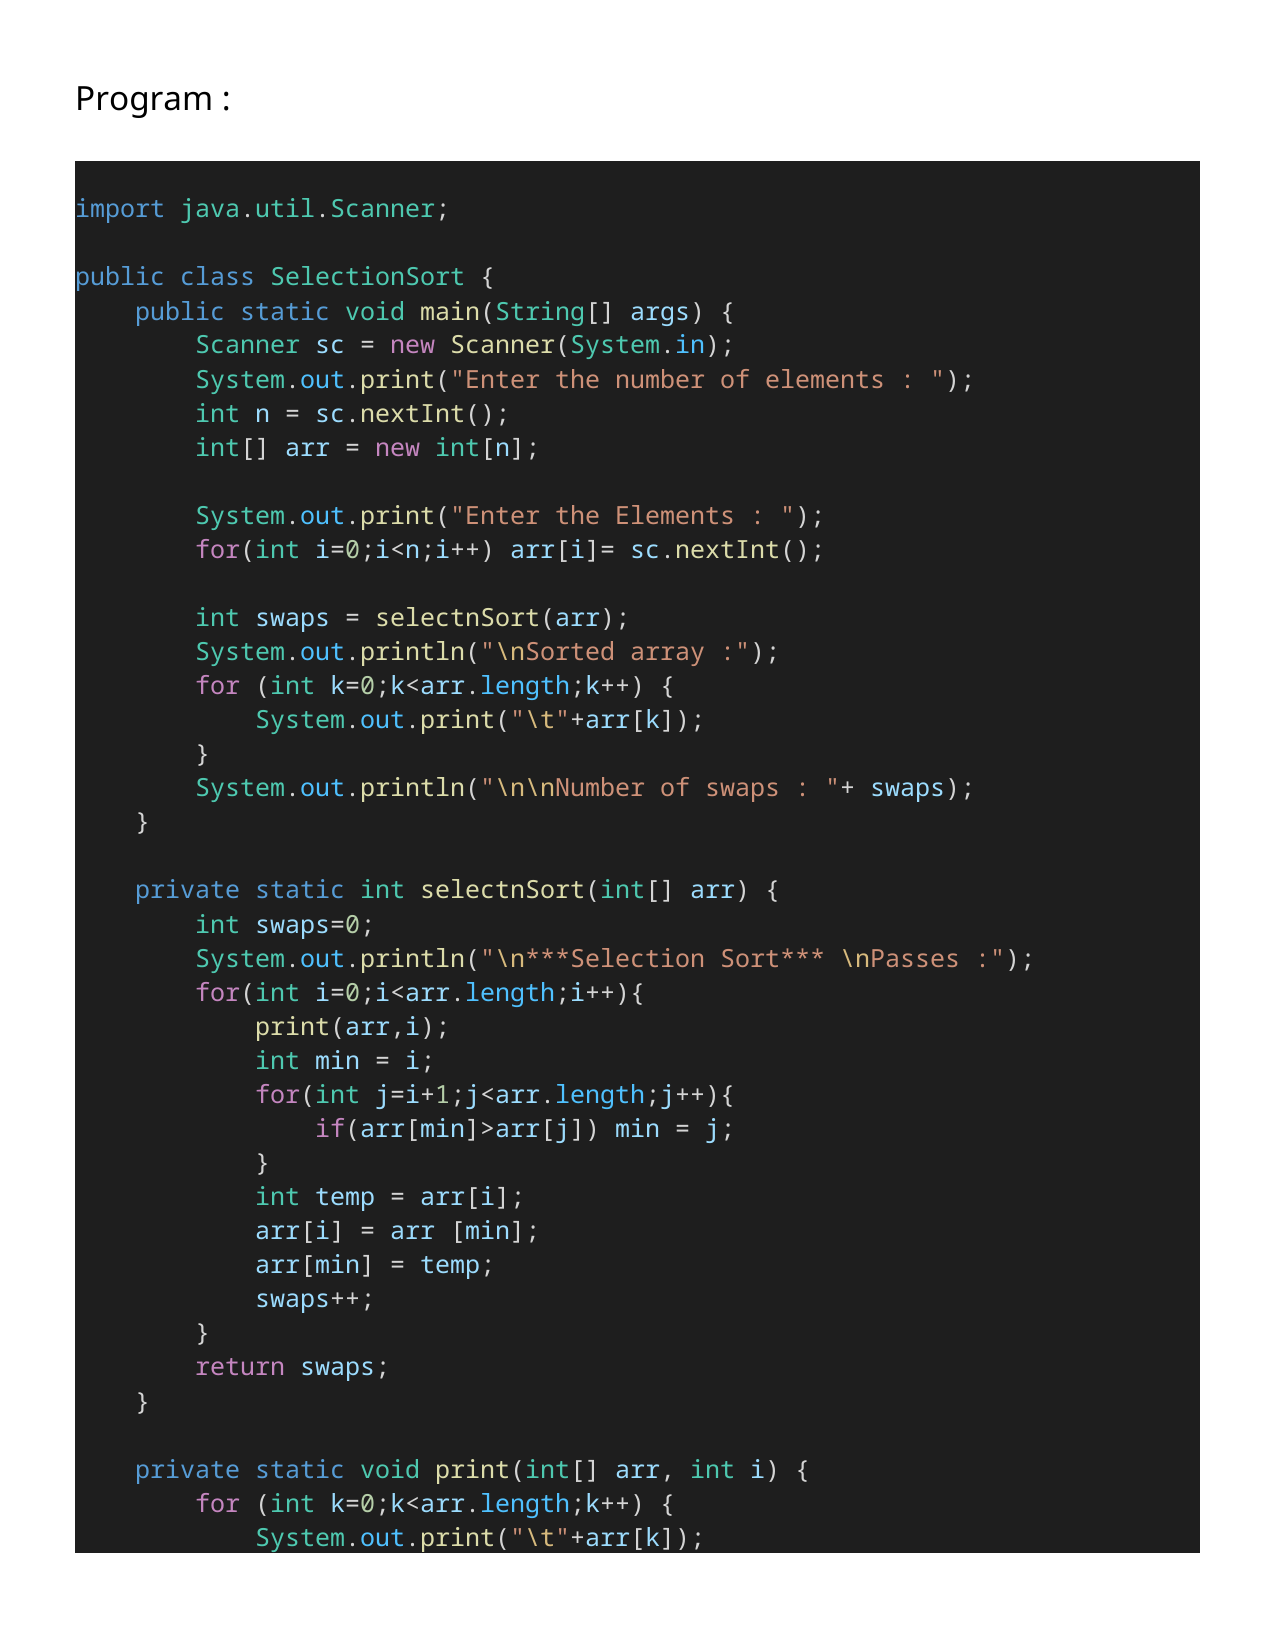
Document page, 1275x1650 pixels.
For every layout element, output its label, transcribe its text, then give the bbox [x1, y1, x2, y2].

text System.out.println("\n***Selection Sort*** \nPasses :"); [75, 940, 1200, 974]
text int min = i; [75, 1042, 1200, 1077]
text for (int k=0;k<arr.length;k++) { [75, 1485, 1200, 1519]
text import java.util.Scanner; [75, 191, 1200, 225]
text int swaps = selectnSort(arr); [75, 600, 1200, 634]
text return swaps; [75, 1349, 1200, 1383]
text arr[min] = temp; [75, 1247, 1200, 1281]
text System.out.print("\t"+arr[k]); [75, 702, 1200, 736]
text System.out.println("\nSorted array :"); [75, 634, 1200, 668]
text int temp = arr[i]; [75, 1179, 1200, 1213]
text if(arr[min]>arr[j]) min = j; [75, 1111, 1200, 1145]
text Scanner sc = new Scanner(System.in); [75, 327, 1200, 361]
text int[] arr = new int[n]; [75, 429, 1200, 463]
text arr[i] = arr [min]; [75, 1213, 1200, 1247]
text } [75, 804, 1200, 838]
text private static void print(int[] arr, int i) { [75, 1451, 1200, 1485]
text for(int i=0;i<arr.length;i++){ [75, 974, 1200, 1008]
text for(int i=0;i<n;i++) arr[i]= sc.nextInt(); [75, 532, 1200, 566]
text int n = sc.nextInt(); [75, 395, 1200, 429]
text System.out.print("Enter the number of elements : "); [75, 361, 1200, 395]
text public static void main(String[] args) { [75, 293, 1200, 327]
text } [75, 736, 1200, 770]
text private static int selectnSort(int[] arr) { [75, 872, 1200, 906]
text System.out.print("Enter the Elements : "); [75, 497, 1200, 532]
text } [75, 1383, 1200, 1417]
text System.out.print("\t"+arr[k]); [75, 1519, 1200, 1553]
text System.out.println("\n\nNumber of swaps : "+ swaps); [75, 770, 1200, 804]
text } [75, 1315, 1200, 1349]
text for (int k=0;k<arr.length;k++) { [75, 668, 1200, 702]
text int swaps=0; [75, 906, 1200, 940]
text } [75, 1145, 1200, 1179]
text print(arr,i); [75, 1008, 1200, 1042]
text swaps++; [75, 1281, 1200, 1315]
text public class SelectionSort { [75, 259, 1200, 293]
text for(int j=i+1;j<arr.length;j++){ [75, 1077, 1200, 1111]
text Program : [75, 75, 1200, 120]
